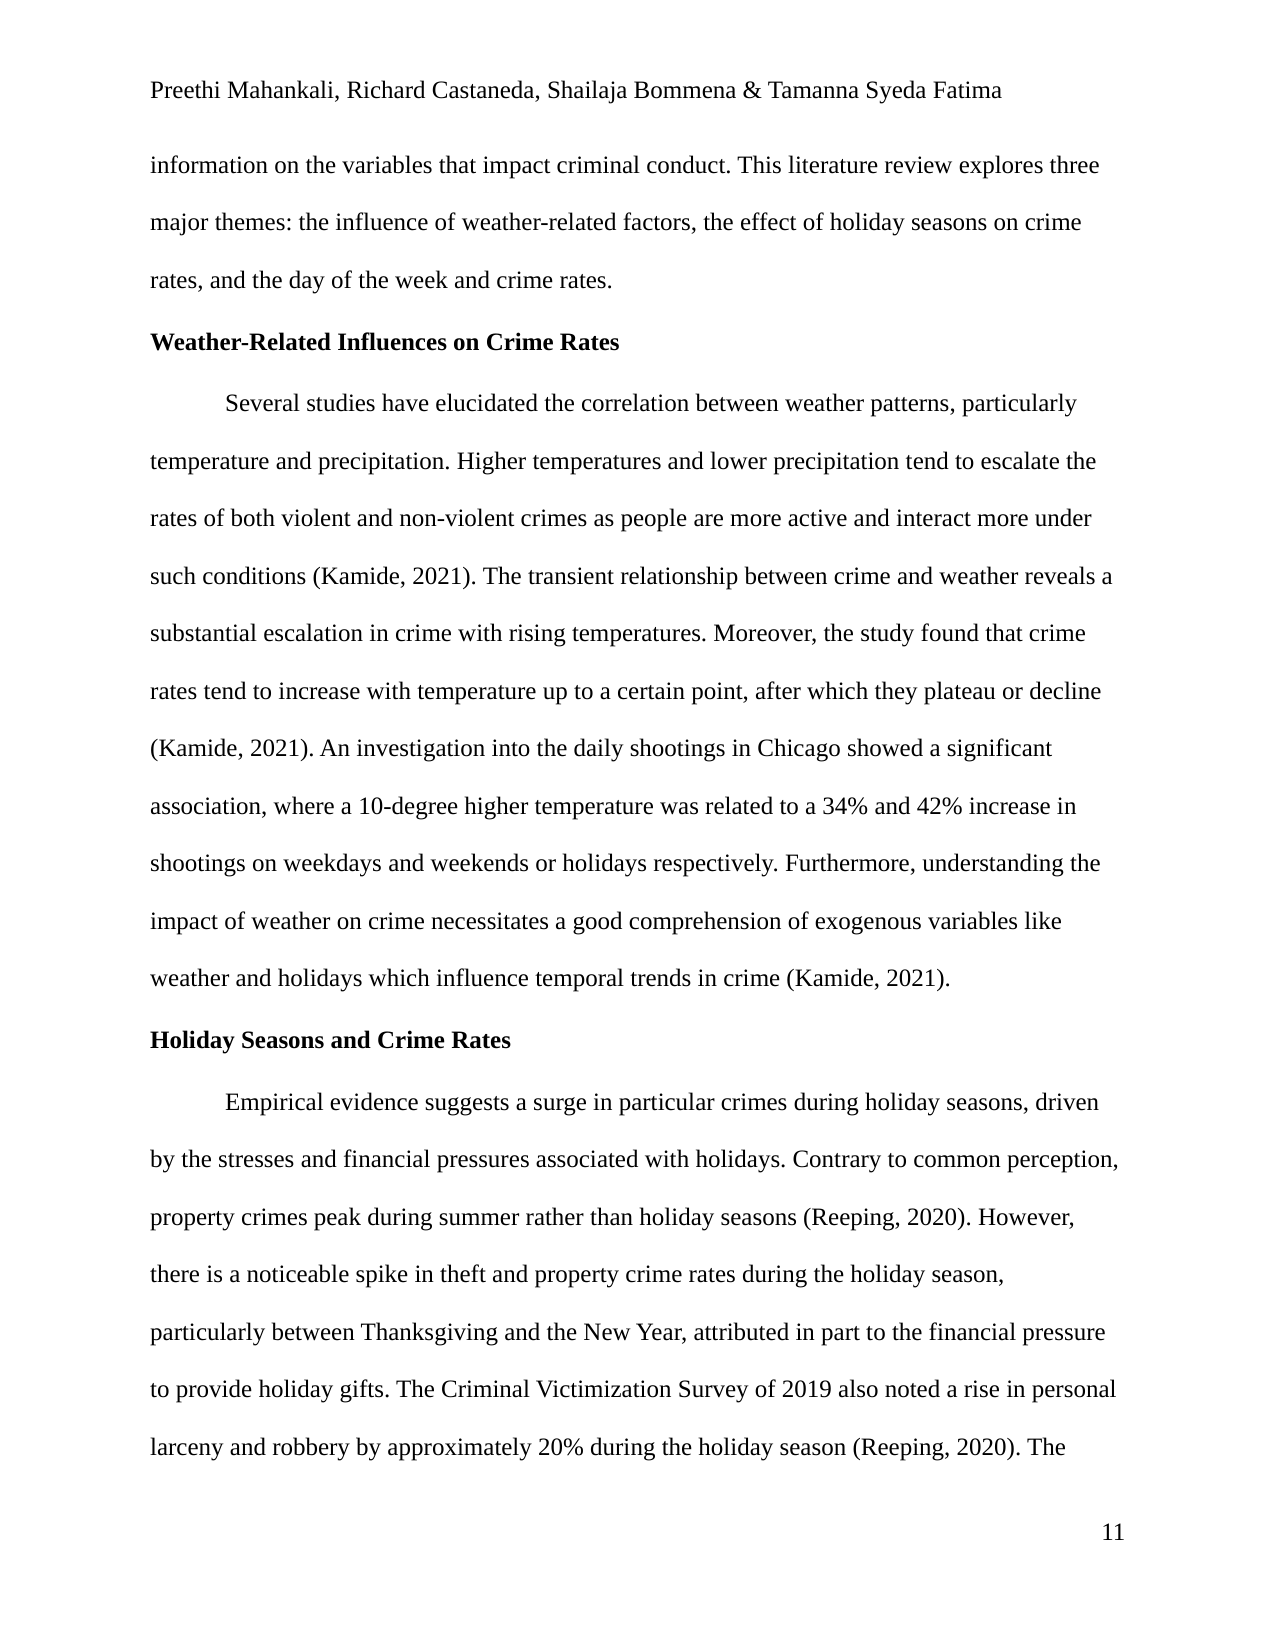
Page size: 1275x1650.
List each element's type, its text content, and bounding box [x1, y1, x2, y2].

text Several studies have elucidated the correlation between weather patterns, particularly temperature and precipitation. Higher temperatures and lower precipitation tend to escalate the rates of both violent and non-violent crimes as people are more active and interact more under such conditions (Kamide, 2021). The transient relationship between crime and weather reveals a substantial escalation in crime with rising temperatures. Moreover, the study found that crime rates tend to increase with temperature up to a certain point, after which they plateau or decline (Kamide, 2021). An investigation into the daily shootings in Chicago showed a significant association, where a 10-degree higher temperature was related to a 34% and 42% increase in shootings on weekdays and weekends or holidays respectively. Furthermore, understanding the impact of weather on crime necessitates a good comprehension of exogenous variables like weather and holidays which influence temporal trends in crime (Kamide, 2021). [150, 388, 1125, 992]
text Holiday Seasons and Crime Rates [150, 1025, 1125, 1054]
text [150, 1087, 1125, 1460]
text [150, 150, 1125, 294]
text Weather-Related Influences on Crime Rates [150, 327, 1125, 355]
